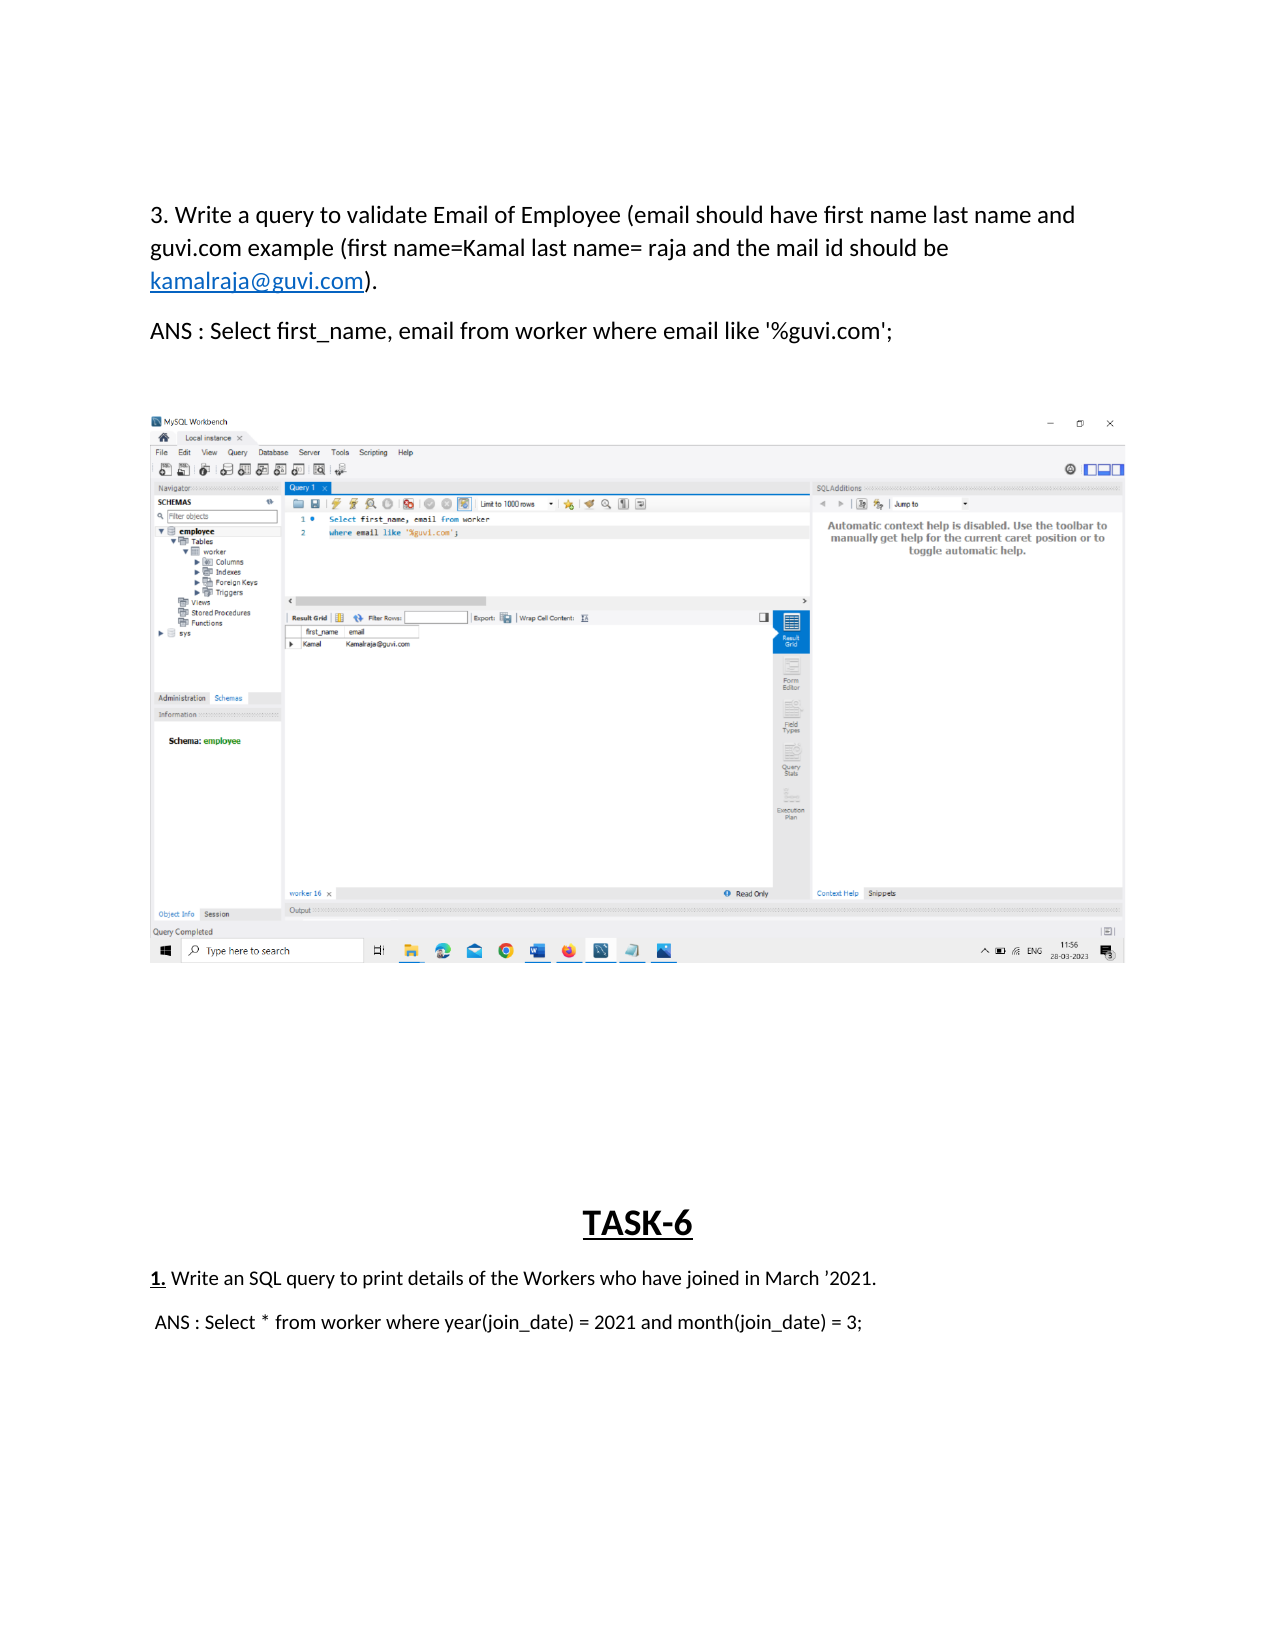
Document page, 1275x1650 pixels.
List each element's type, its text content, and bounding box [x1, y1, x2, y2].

text 3. Write a query to validate Email of Employee (email should have first name last name and guvi.com example (first name=Kamal last name= raja and the mail id should be kamalraja@guvi.com). [150, 199, 1125, 296]
text 1. Write an SQL query to print details of the Workers who have joined in March ’2021. [150, 1265, 1125, 1290]
text ANS : Select first_name, email from worker where email like '%guvi.com'; [150, 315, 1125, 346]
picture [150, 414, 1125, 963]
text TASK-6 [150, 1199, 1125, 1244]
text ANS : Select * from worker where year(join_date) = 2021 and month(join_date) = 3; [150, 1309, 1125, 1334]
